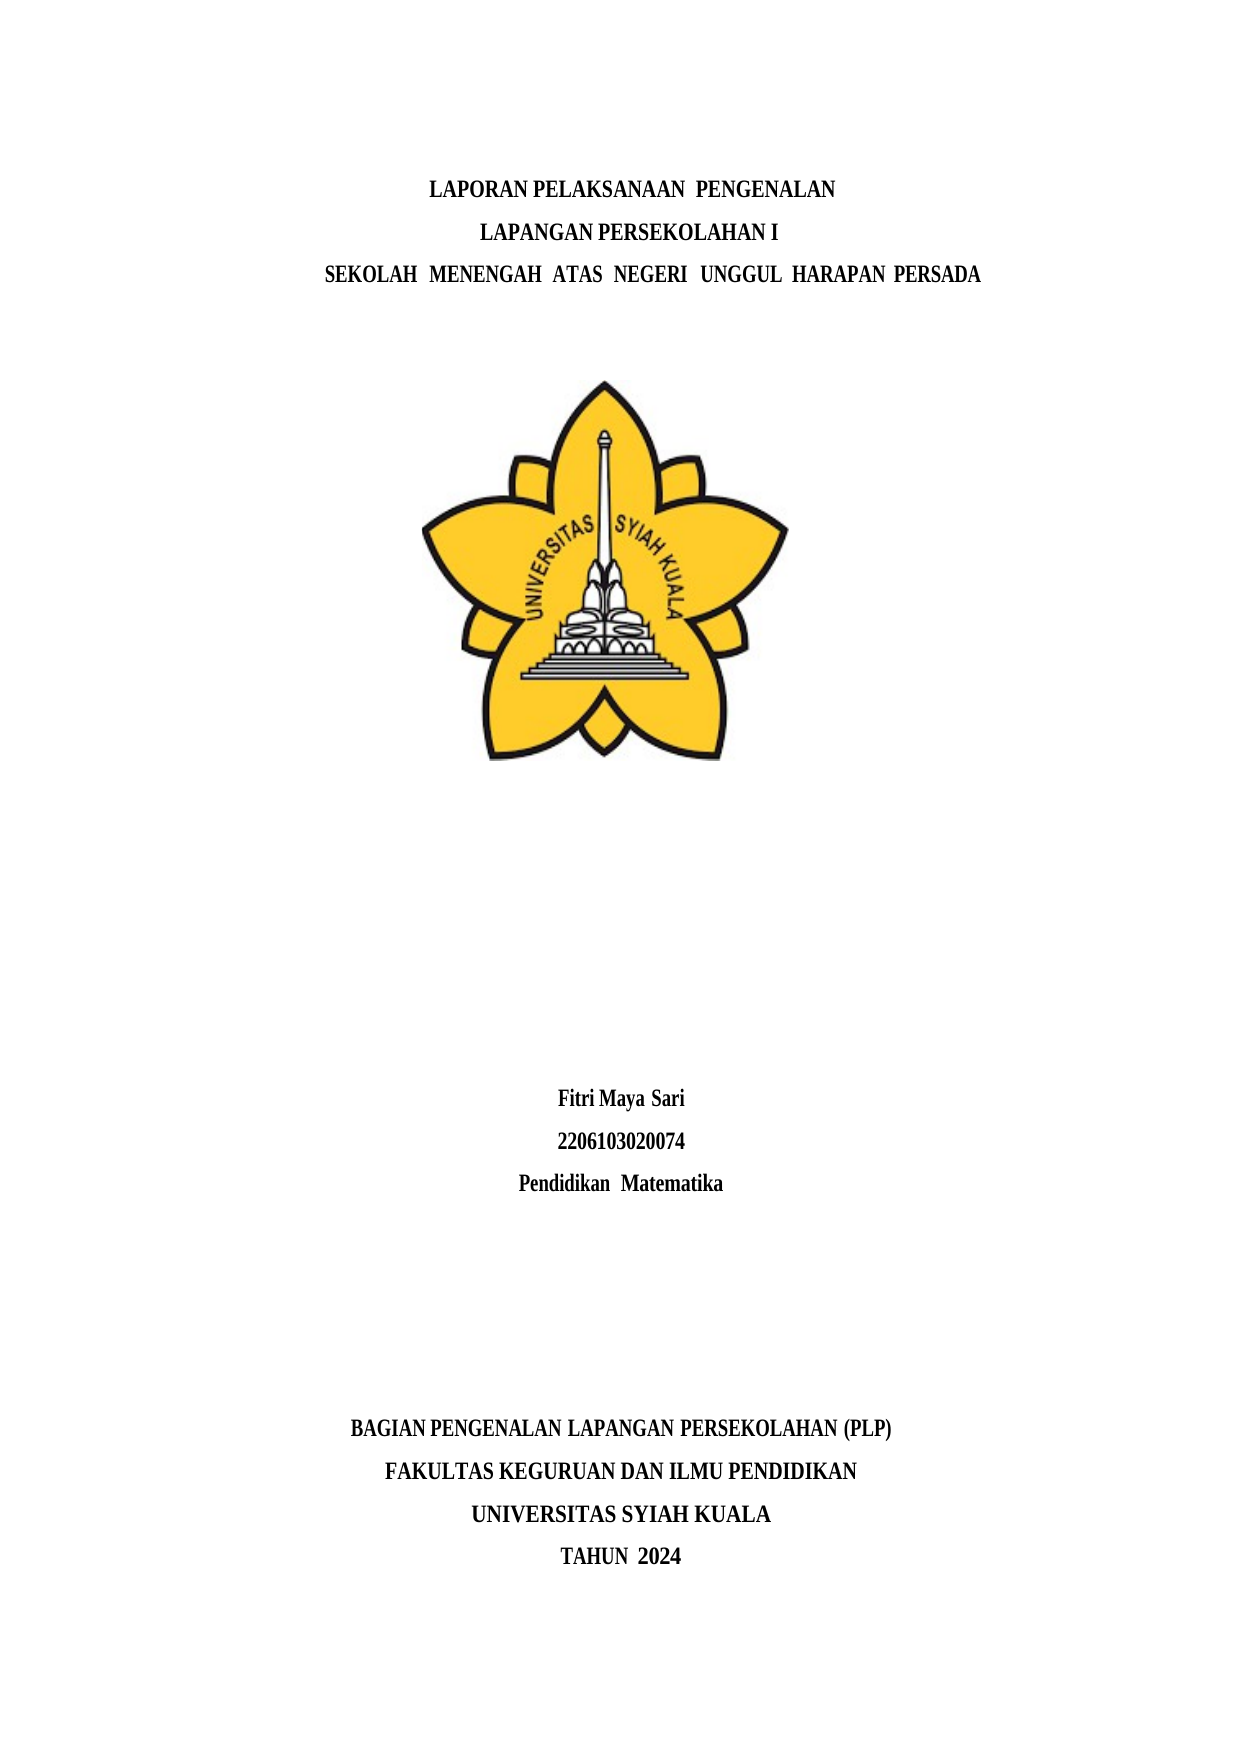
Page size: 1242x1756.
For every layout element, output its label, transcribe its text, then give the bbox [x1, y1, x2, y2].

text Fitri Maya Sari 2206103020074 [496, 1083, 746, 1154]
text SEKOLAH MENENGAH ATAS NEGERI UNGGUL HARAPAN PERSADA [324, 260, 1144, 288]
subtitle LAPORAN PELAKSANAAN PENGENALAN LAPANGAN PERSEKOLAHAN I [429, 174, 851, 246]
picture [421, 380, 789, 761]
text BAGIAN PENGENALAN LAPANGAN PERSEKOLAHAN (PLP) FAKULTAS KEGURUAN DAN ILMU PENDIDIKAN UNIVERSITAS SYIAH KUALA [314, 1413, 928, 1528]
text TAHUN 2024 [496, 1542, 746, 1570]
text Pendidikan Matematika [496, 1169, 745, 1197]
